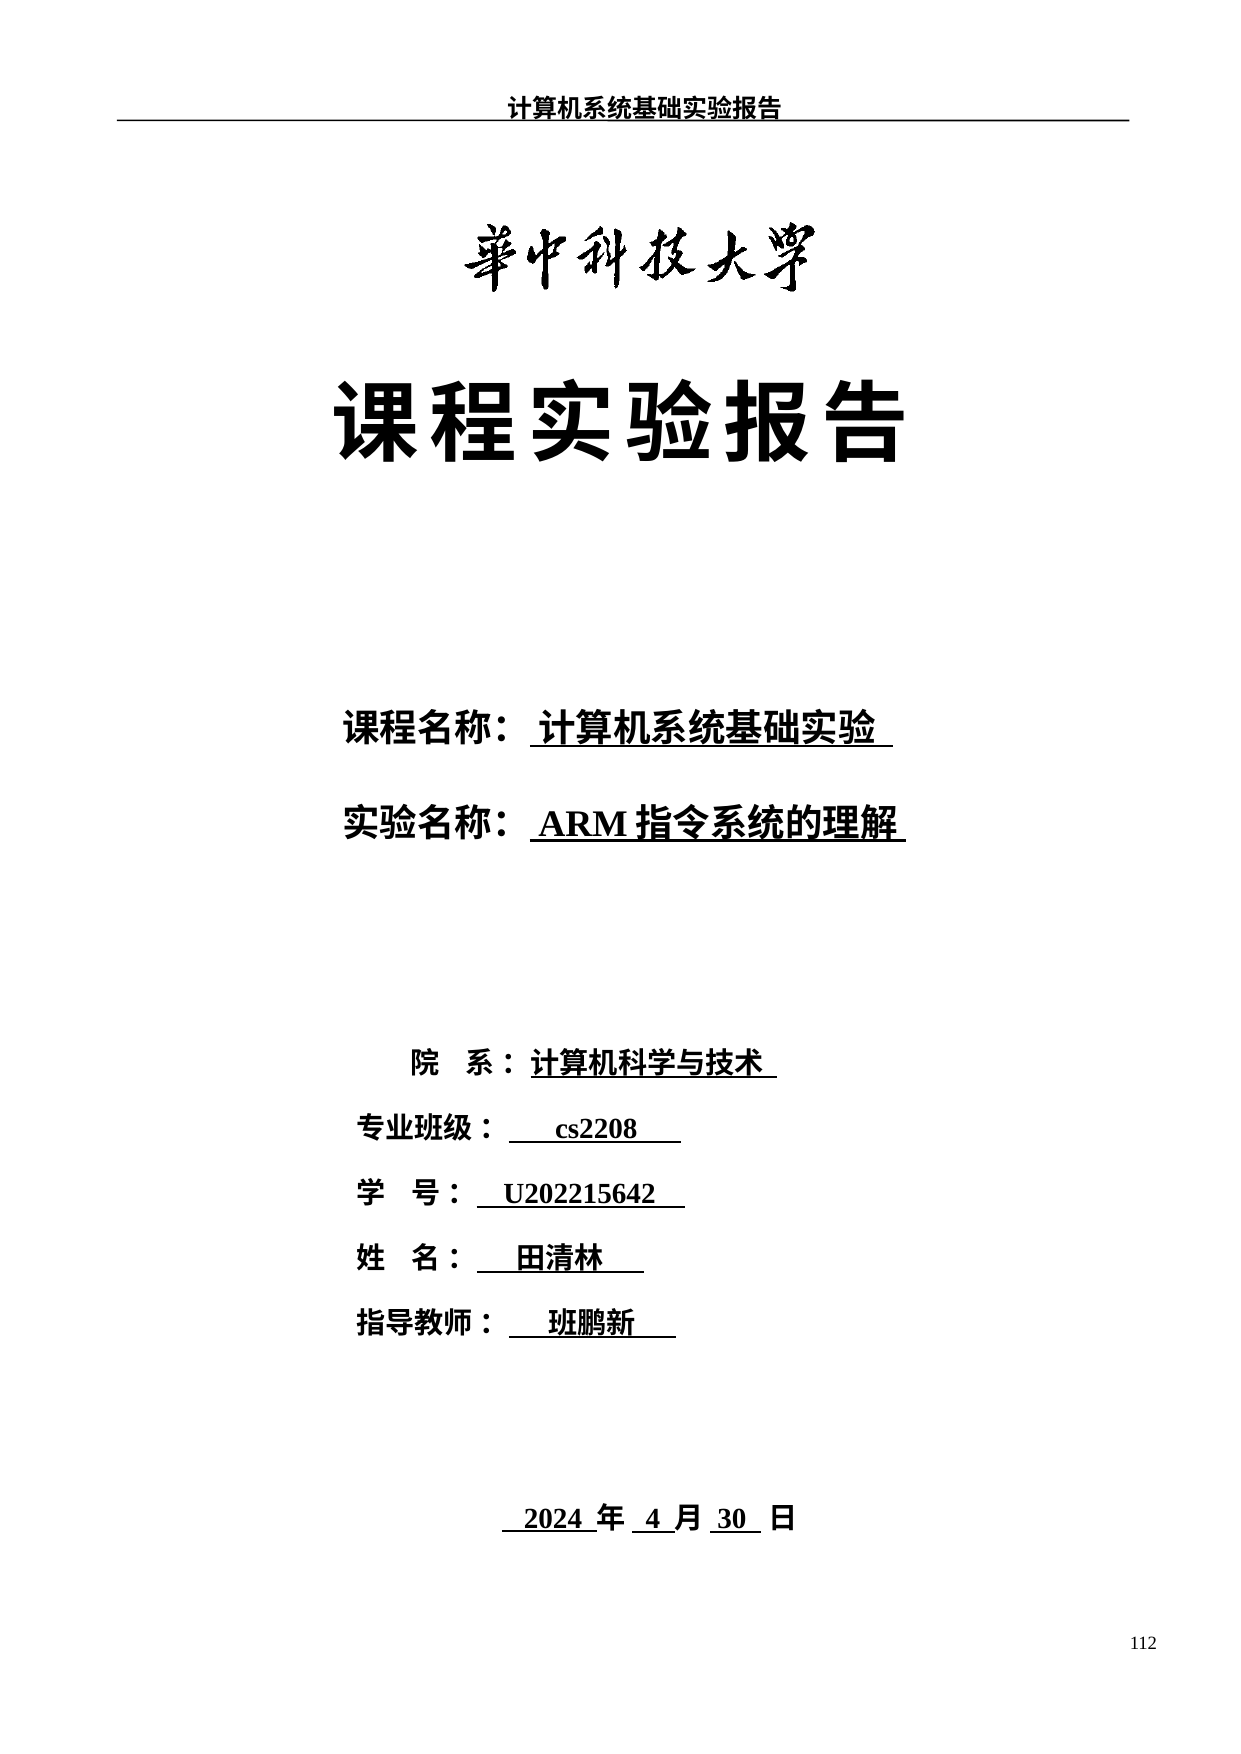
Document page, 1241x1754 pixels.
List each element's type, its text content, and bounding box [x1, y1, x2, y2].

text 实验名称： ARM指令系统的理解 [117, 787, 1123, 852]
text 2024 年 4 月 30 日 [117, 1483, 1123, 1548]
text 姓 名 ： 田清林 [117, 1223, 1123, 1288]
text 课 程 实 验 报 告 [117, 351, 1123, 481]
text 学 号 ： U202215642 [117, 1158, 1123, 1223]
text 课程名称： 计算机系统基础实验 [117, 693, 1123, 758]
text 指导教师 ： 班鹏新 [117, 1288, 1123, 1353]
text 专业班级 ： cs2208 [117, 1093, 1123, 1158]
text 院 系 ：计算机科学与技术 [117, 1028, 1123, 1093]
